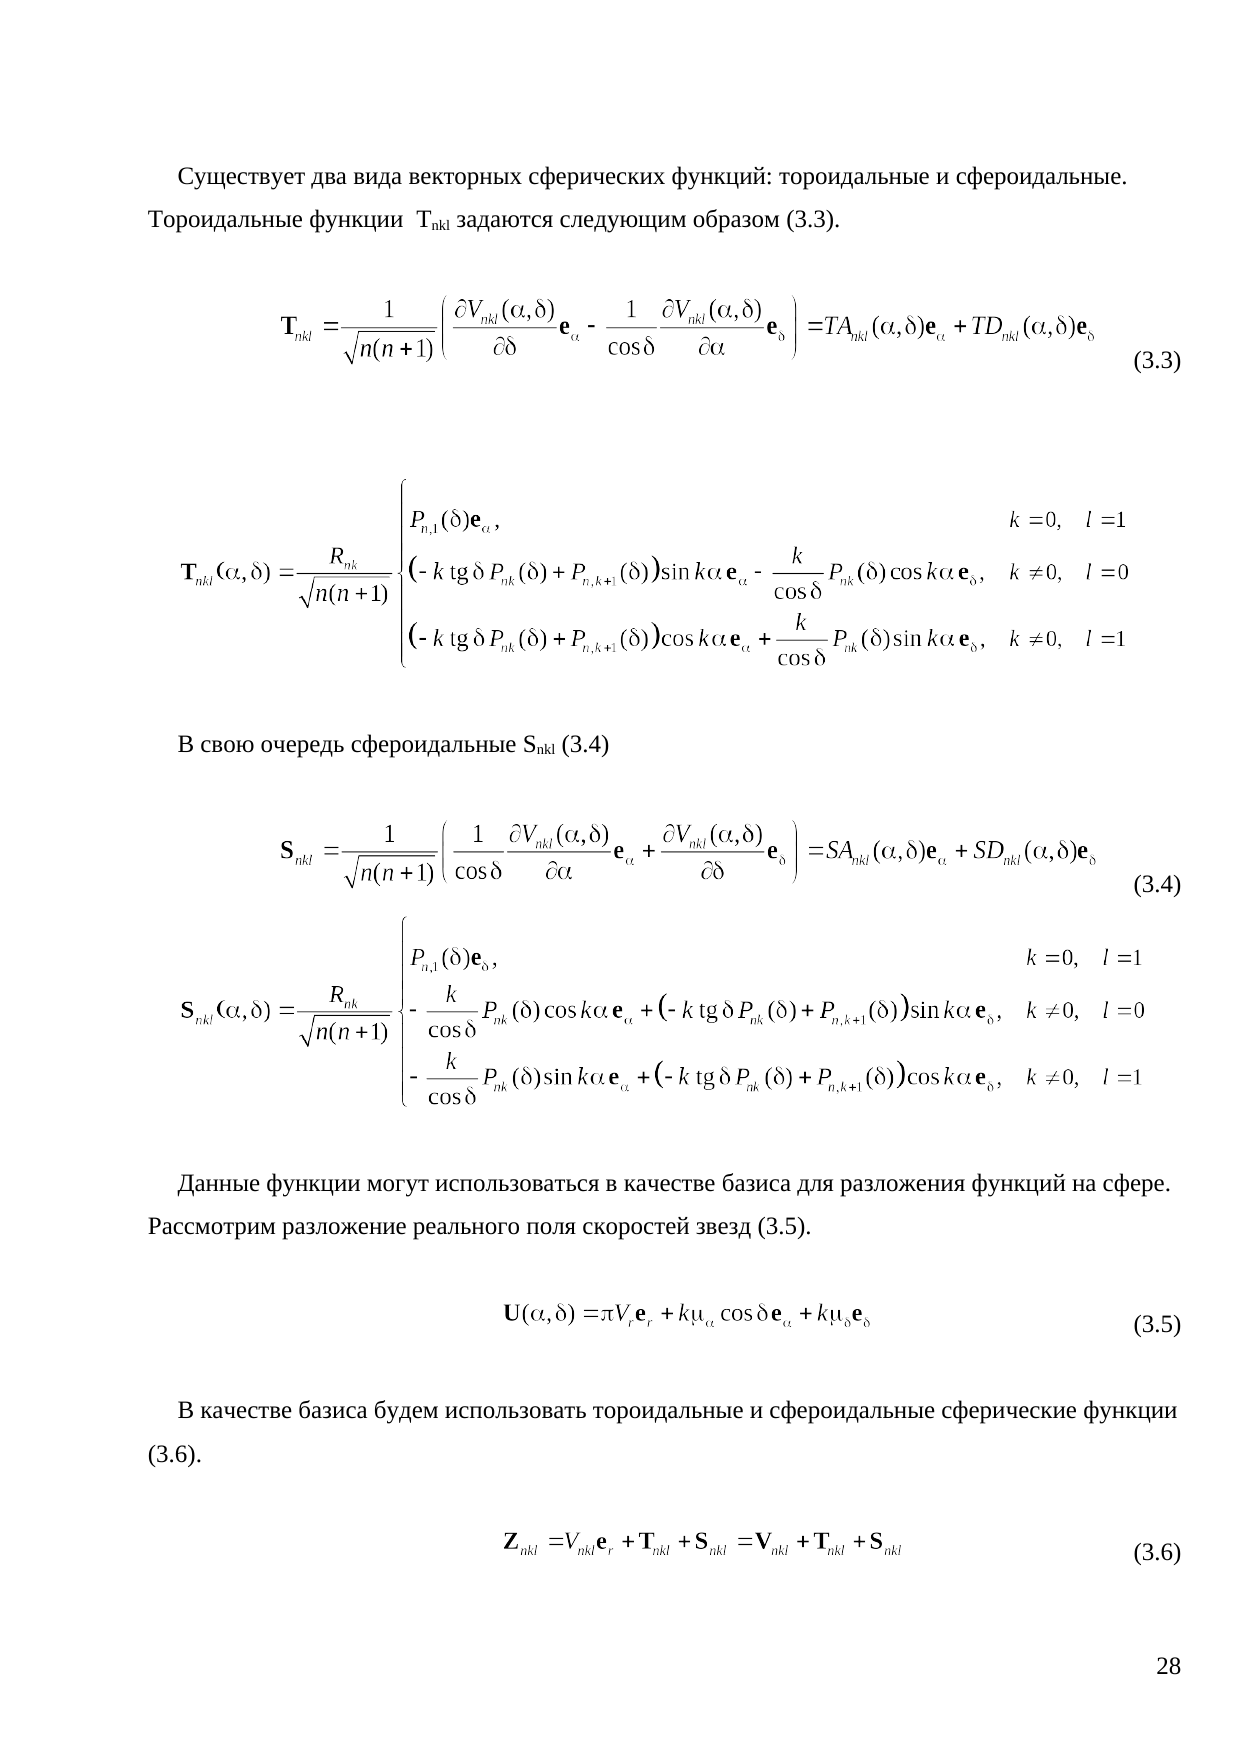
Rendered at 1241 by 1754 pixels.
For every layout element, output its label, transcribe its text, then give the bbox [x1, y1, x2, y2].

text (3.3) [148, 291, 1181, 373]
text Данные функции могут использоваться в качестве базиса для разложения функций на сфере. Рассмотрим разложение реального поля скоростей звезд (3.5). [148, 1168, 1181, 1239]
text Существует два вида векторных сферических функций: тороидальные и сфероидальные. Тороидальные функции Tnkl задаются следующим образом (3.3). [148, 161, 1181, 233]
text (3.6) [148, 1525, 1181, 1566]
text (3.5) [148, 1297, 1181, 1338]
text В качестве базиса будем использовать тороидальные и сфероидальные сферические функции (3.6). [148, 1396, 1181, 1467]
text В свою очередь сфероидальные Snkl (3.4) [148, 729, 1181, 758]
text (3.4) [148, 815, 1181, 898]
